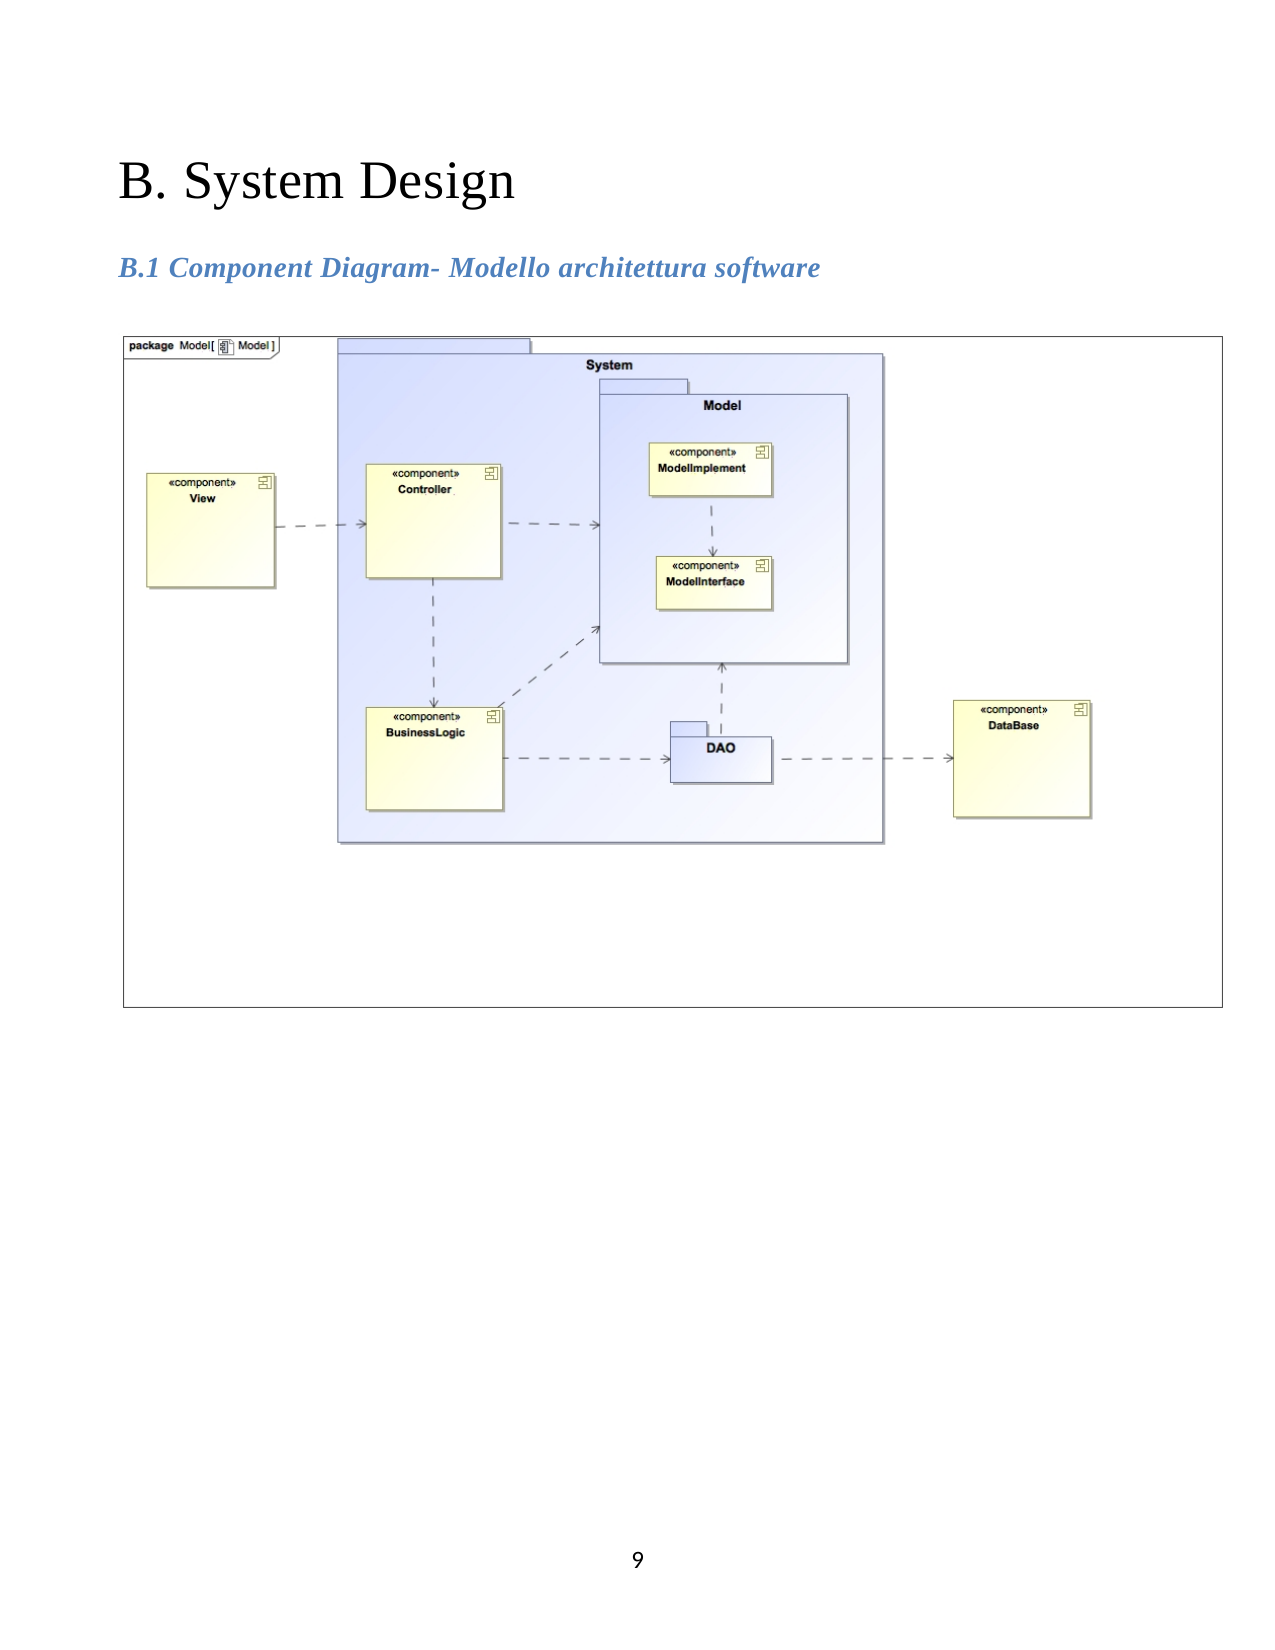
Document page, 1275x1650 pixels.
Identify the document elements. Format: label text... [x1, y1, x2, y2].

text B.1 Component Diagram- Modello architettura software [118, 250, 1157, 284]
picture [118, 332, 1227, 1012]
text B. System Design [118, 148, 1157, 210]
